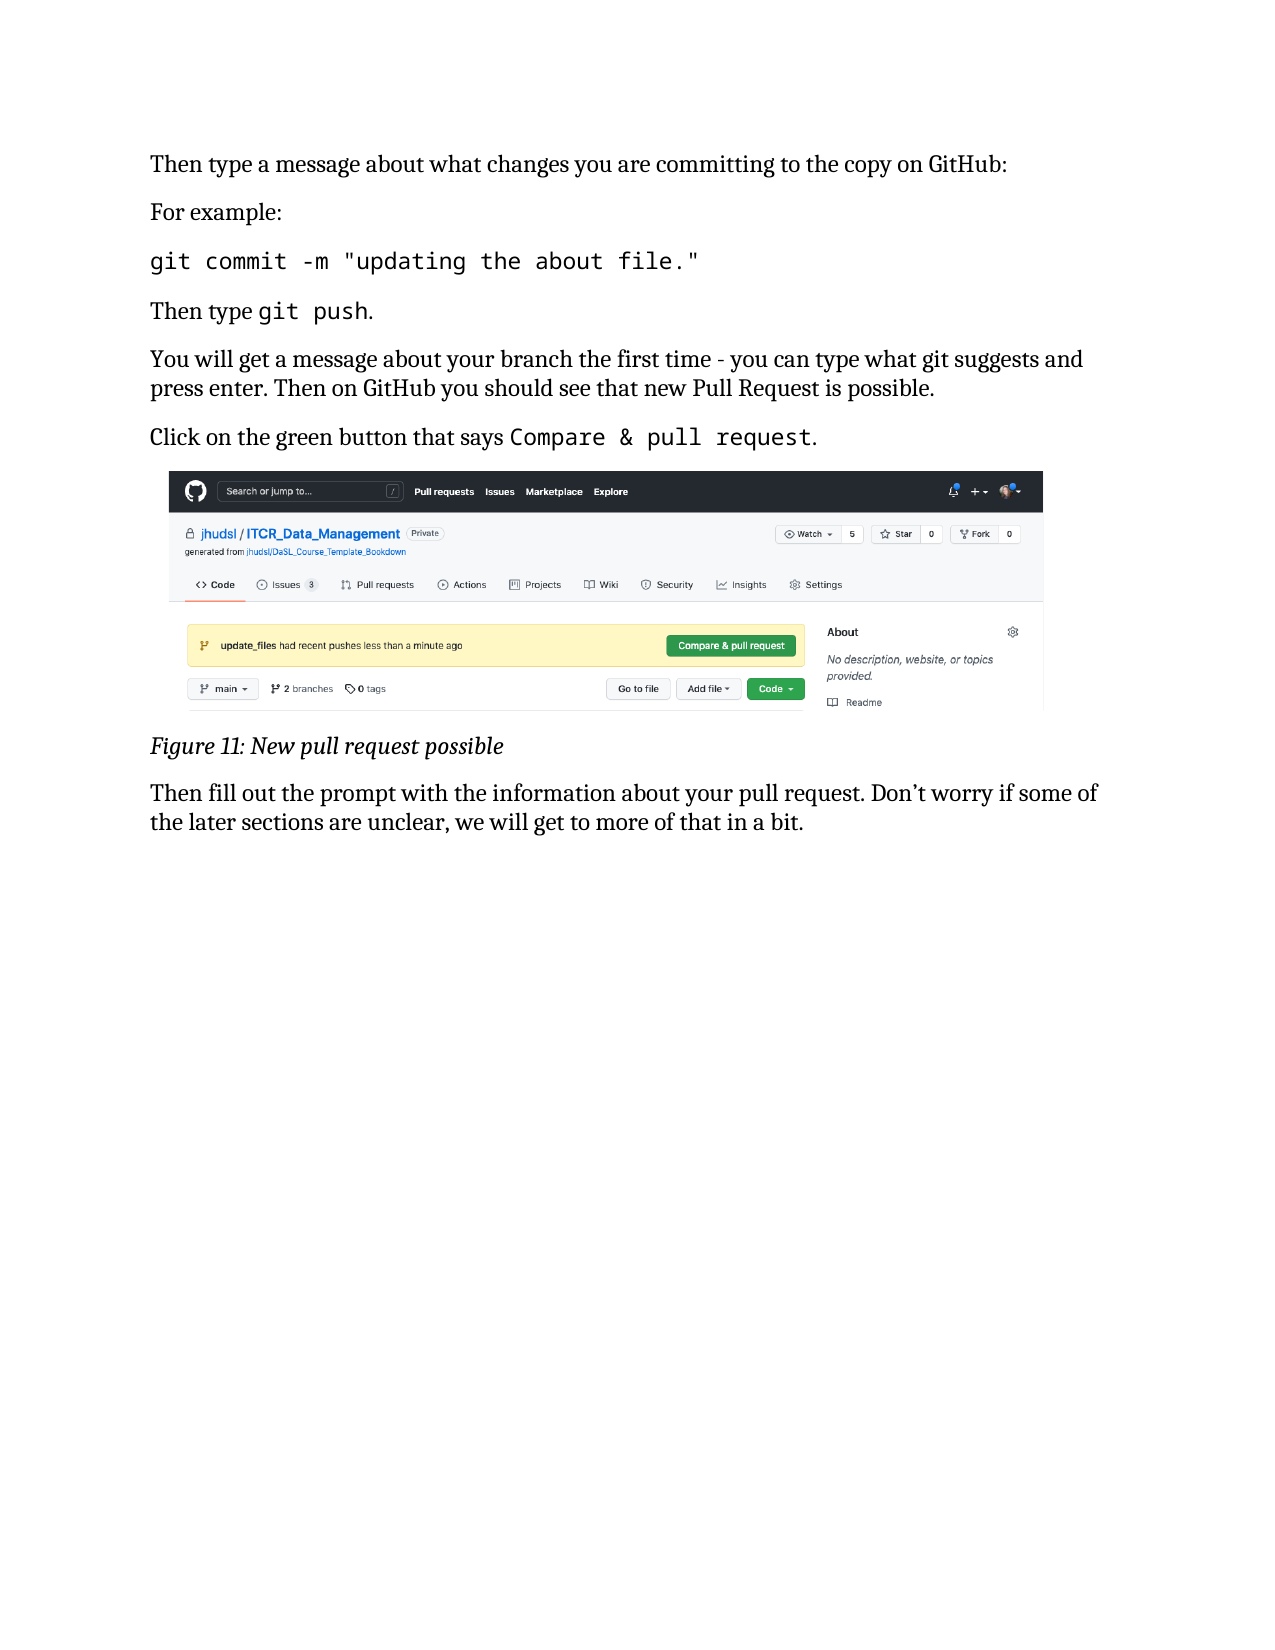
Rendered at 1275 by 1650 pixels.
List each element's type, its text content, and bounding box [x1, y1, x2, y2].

text Then fill out the prompt with the information about your pull request. Don’t worry if some of the later sections are unclear, we will get to more of that in a bit. [150, 779, 1125, 837]
text You will get a message about your branch the first time - you can type what git suggests and press enter. Then on GitHub you should see that new Pull Request is possible. [150, 345, 1125, 402]
text Click on the green button that says Compare & pull request. [150, 421, 1125, 452]
picture [168, 471, 1044, 711]
text For example: [150, 197, 1125, 226]
text Then type a message about what changes you are committing to the copy on GitHub: [150, 150, 1125, 179]
text Then type git push. [150, 295, 1125, 326]
text git commit -m "updating the about file." [150, 245, 1125, 276]
